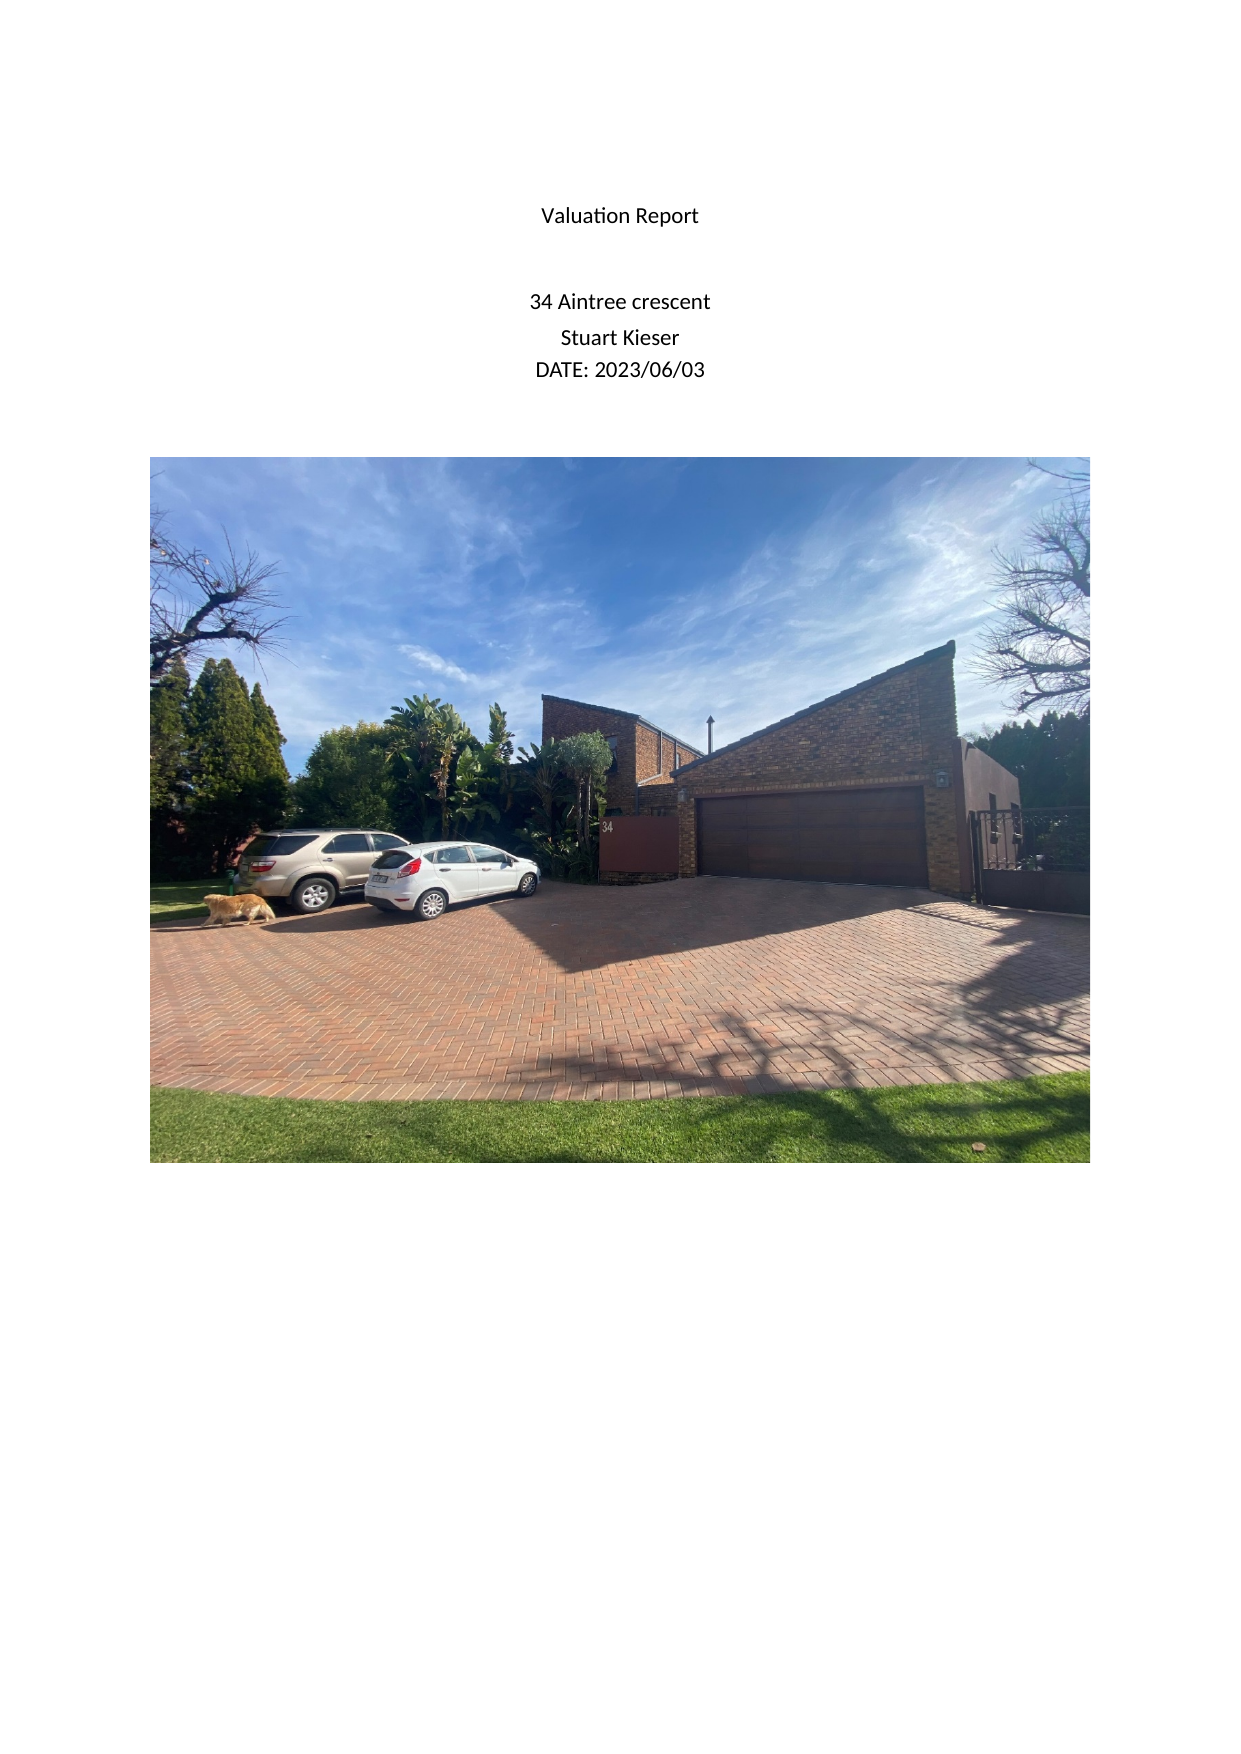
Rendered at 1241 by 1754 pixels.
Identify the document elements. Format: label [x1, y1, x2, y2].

picture [150, 457, 1091, 1163]
